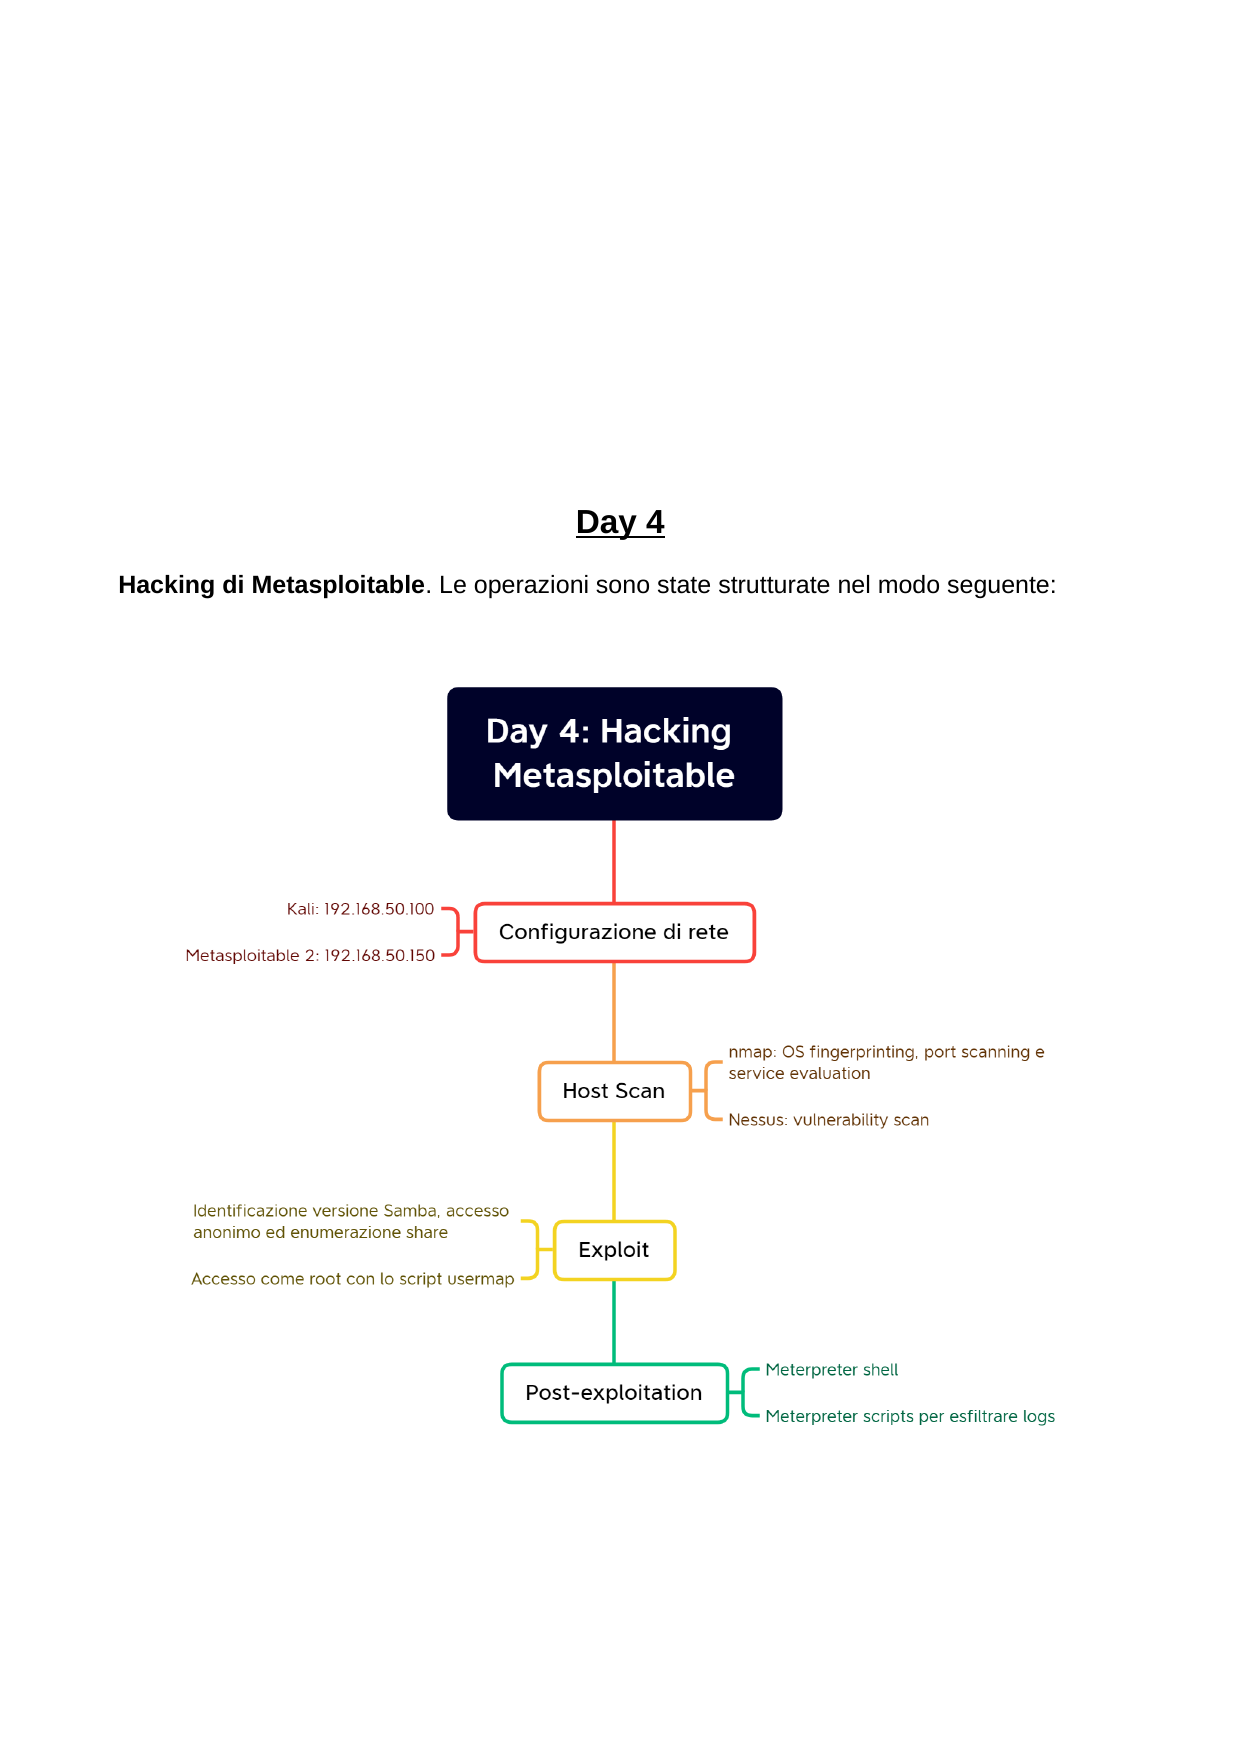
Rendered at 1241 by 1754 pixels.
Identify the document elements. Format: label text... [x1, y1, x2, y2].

text Hacking di Metasploitable. Le operazioni sono state strutturate nel modo seguente: [118, 570, 1122, 598]
text Day 4 [118, 502, 1122, 541]
picture [118, 678, 1123, 1442]
